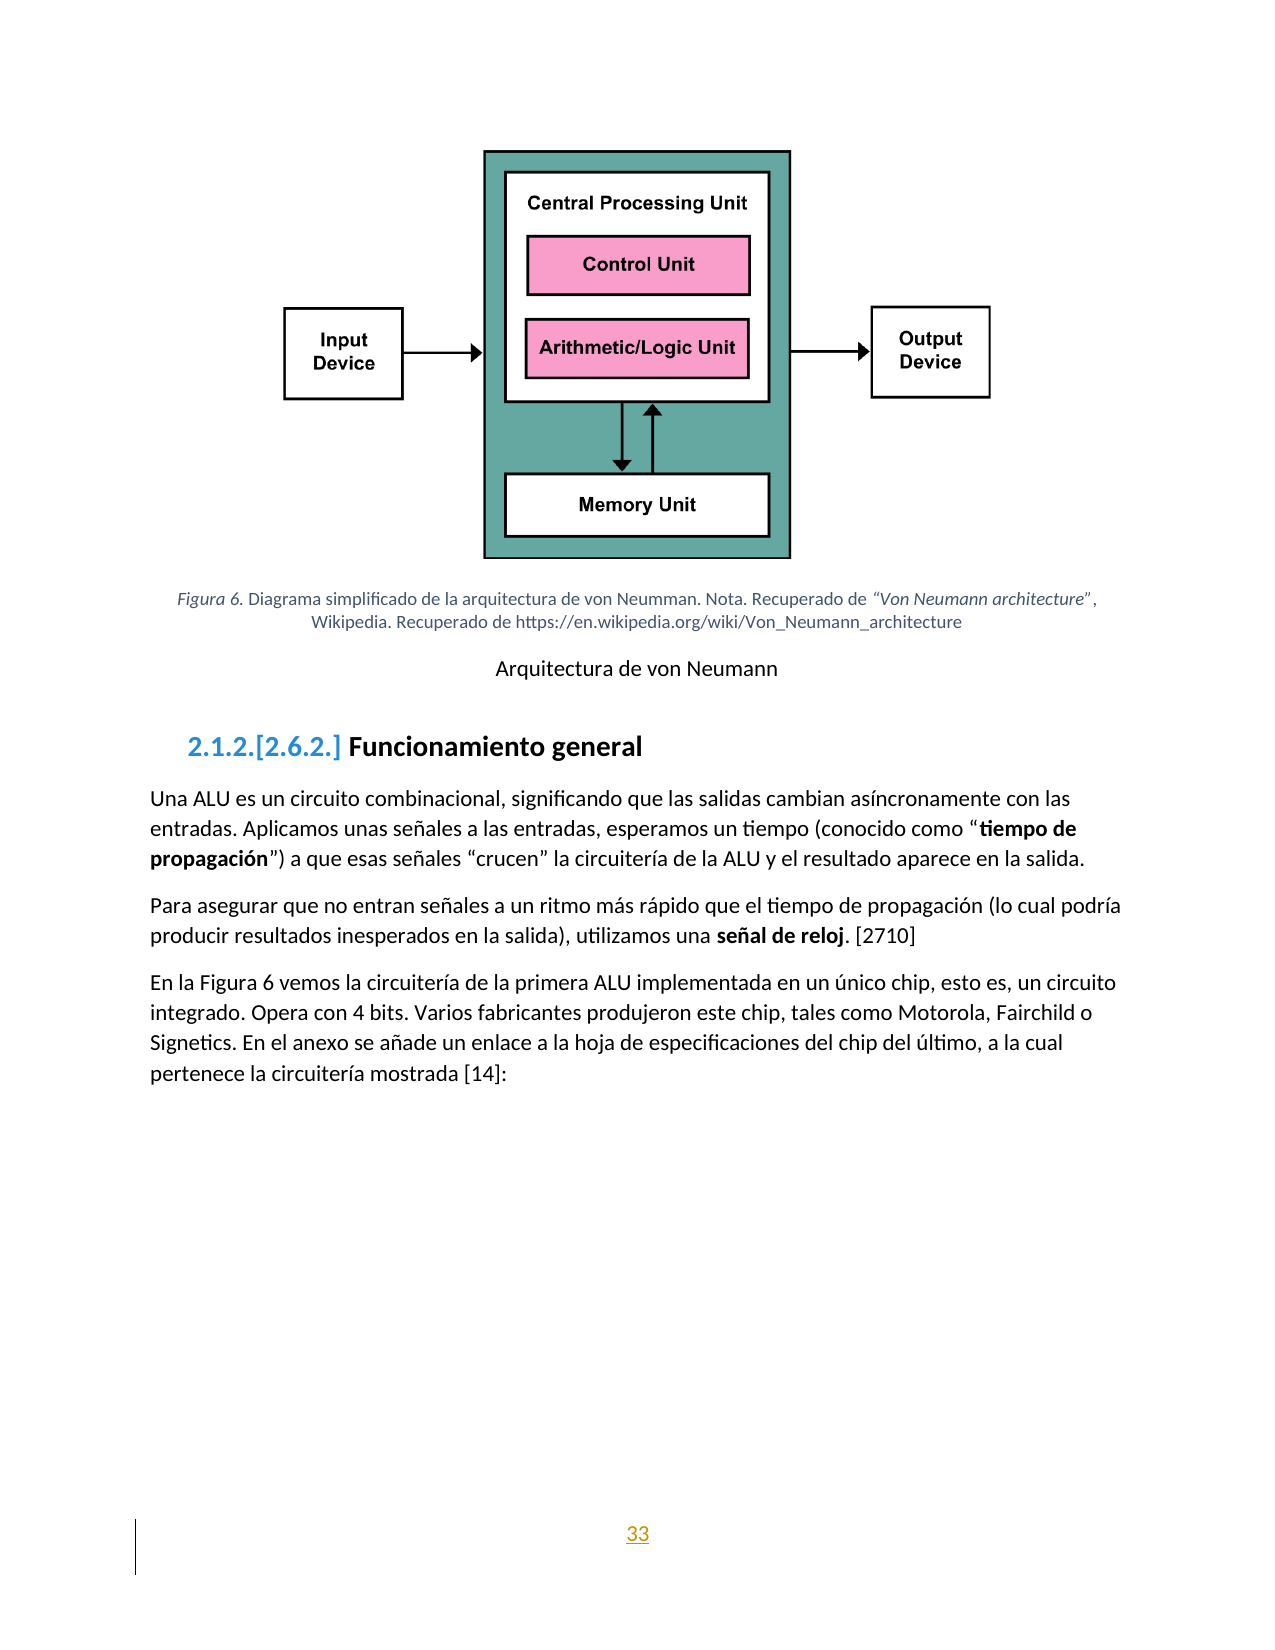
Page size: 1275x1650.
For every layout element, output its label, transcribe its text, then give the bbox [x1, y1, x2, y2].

text Para asegurar que no entran señales a un ritmo más rápido que el tiempo de propagación (lo cual podría producir resultados inesperados en la salida), utilizamos una señal de reloj. [] [150, 891, 1125, 949]
table_header [150, 150, 1124, 654]
picture [283, 150, 991, 559]
table_cell [150, 654, 1124, 682]
list Funcionamiento [187, 728, 1125, 764]
text Una ALU es un circuito combinacional, significando que las salidas cambian asíncronamente con las entradas. Aplicamos unas señales a las entradas, esperamos un tiempo (conocido como “tiempo de propagación”) a que esas señales “crucen” la circuitería de la ALU y el resultado aparece en la salida. [150, 784, 1125, 872]
